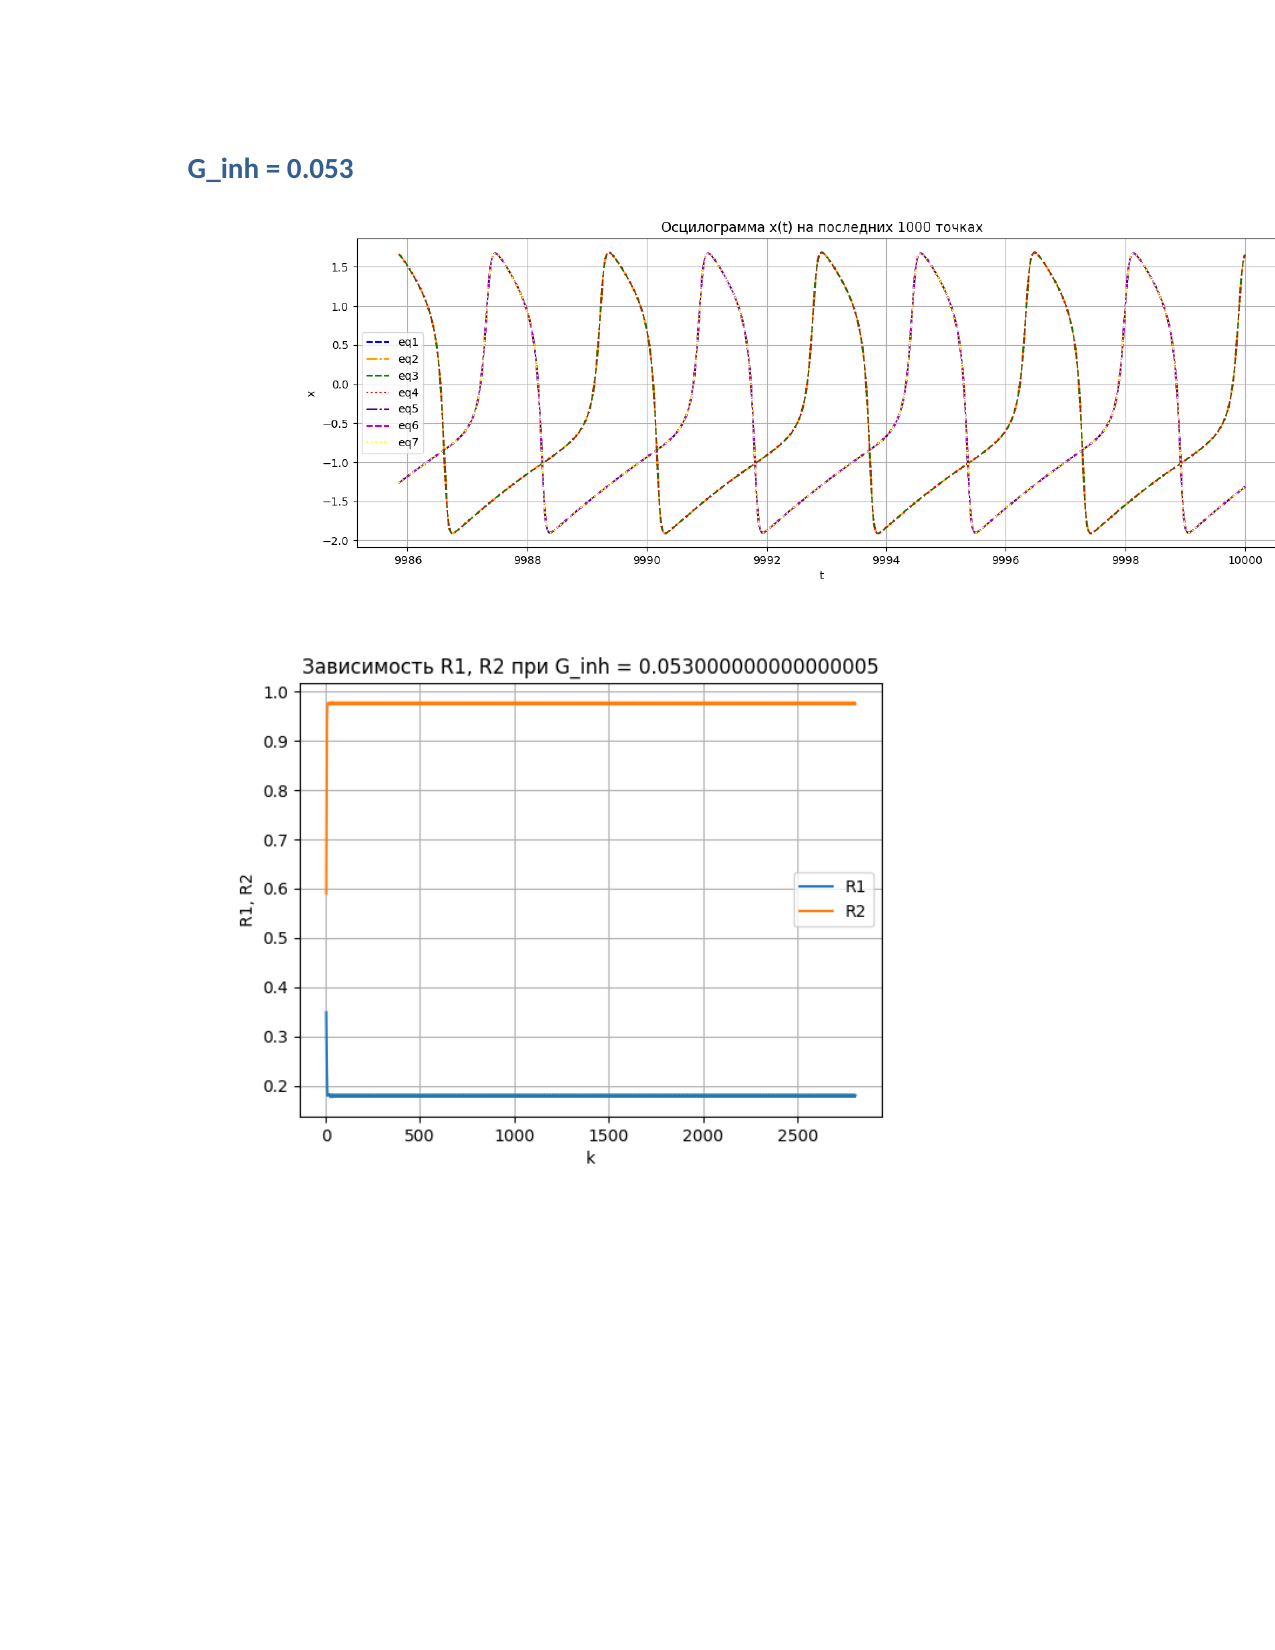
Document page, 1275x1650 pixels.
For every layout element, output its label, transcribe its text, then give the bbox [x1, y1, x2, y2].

subtitle G_inh = 0.053 [187, 150, 1087, 186]
picture [206, 615, 957, 1179]
picture [206, 191, 1275, 591]
